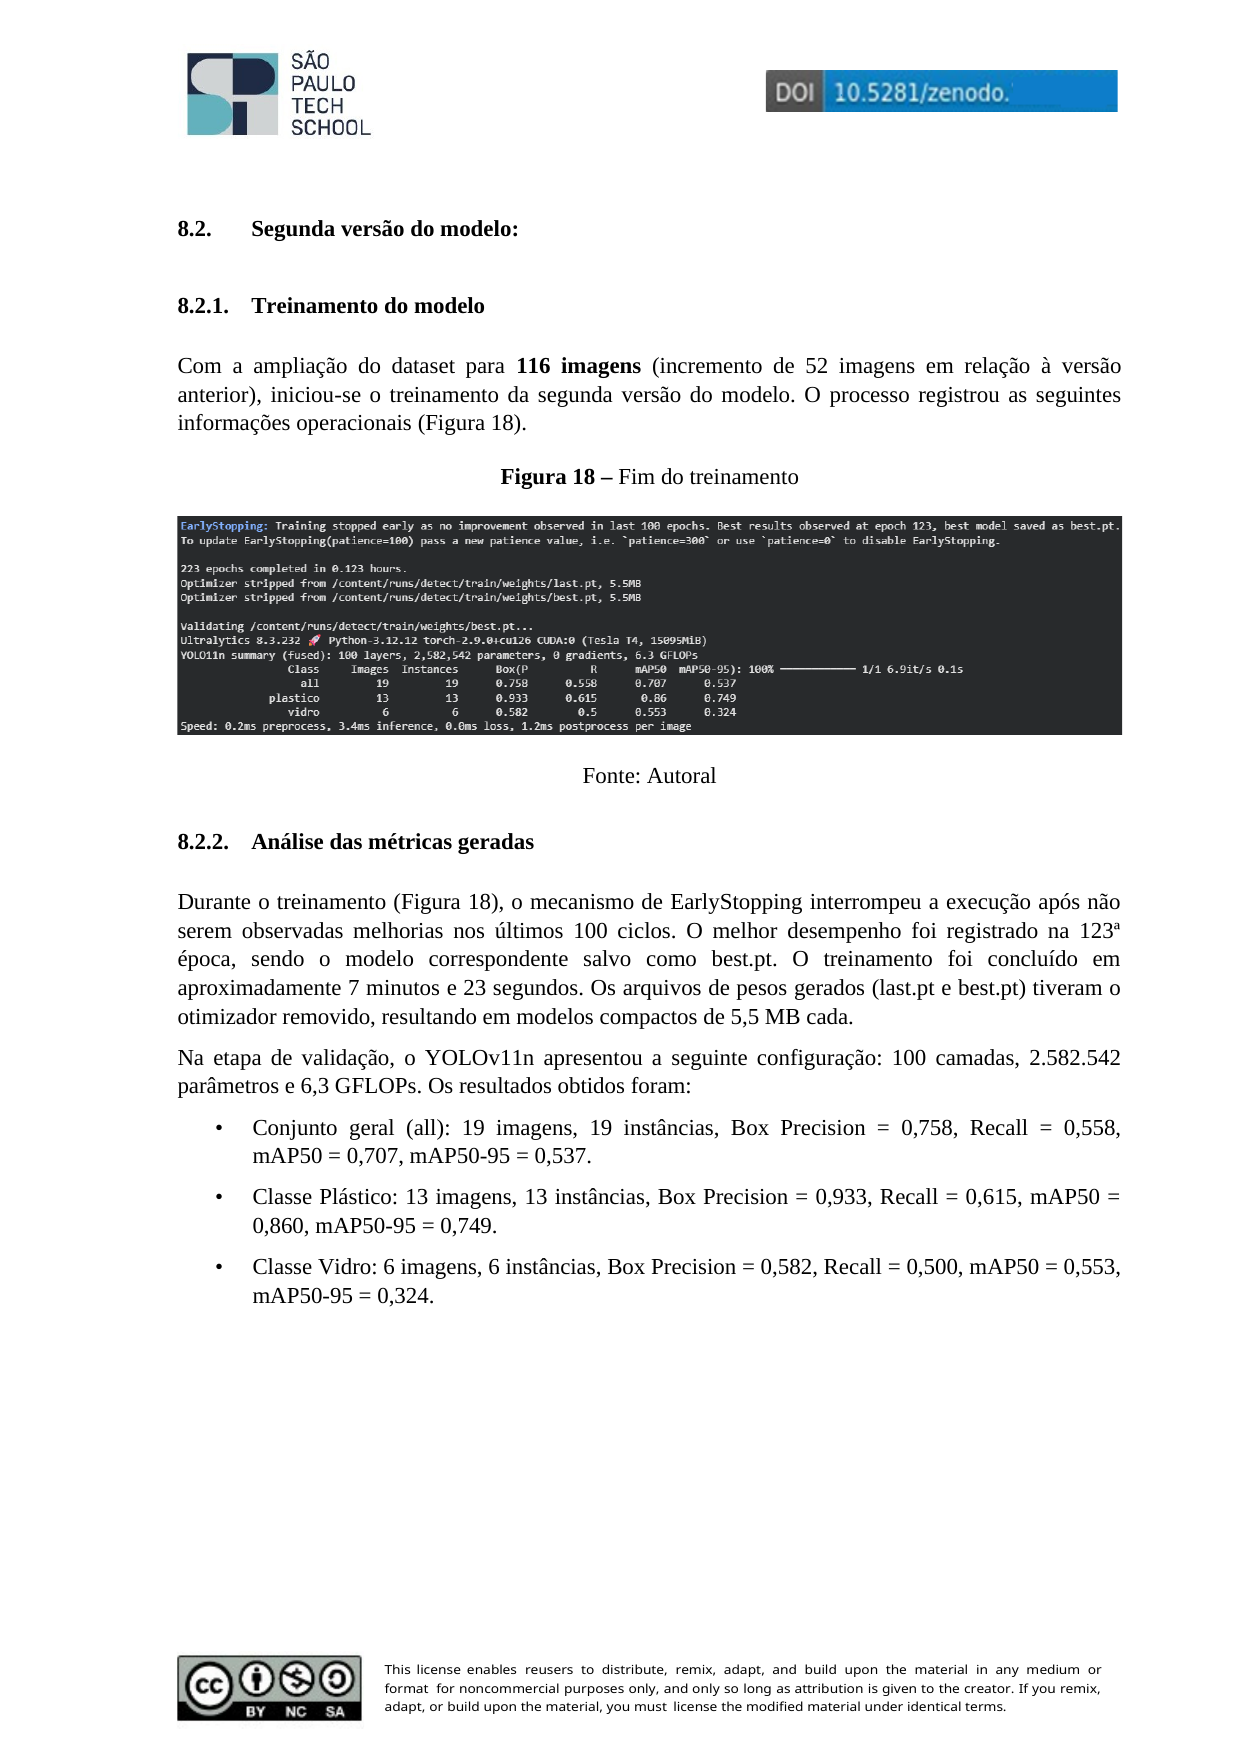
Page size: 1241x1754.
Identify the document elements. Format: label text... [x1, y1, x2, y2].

text Durante o treinamento (Figura 18), o mecanismo de EarlyStopping interrompeu a execução após não serem observadas melhorias nos últimos 100 ciclos. O melhor desempenho foi registrado na 123ª época, sendo o modelo correspondente salvo como best.pt. O treinamento foi concluído em aproximadamente 7 minutos e 23 segundos. Os arquivos de pesos gerados (last.pt e best.pt) tiveram o otimizador removido, resultando em modelos compactos de 5,5 MB cada. [177, 888, 1122, 1029]
picture [176, 1651, 365, 1729]
list Classe Vidro: 6 imagens, 6 instâncias, Box Precision = 0,582, Recall = 0,500, mAP50 = 0,553, mAP50-95 = 0,324. [215, 1253, 1122, 1308]
text Segunda versão do modelo: [177, 215, 1122, 241]
text Fonte: Autoral [177, 762, 1122, 788]
picture [764, 70, 1118, 111]
list Análise das métricas geradas [177, 828, 1122, 854]
list Treinamento do modelo [177, 292, 1122, 318]
list Classe Plástico: 13 imagens, 13 instâncias, Box Precision = 0,933, Recall = 0,615, mAP50 = 0,860, mAP50-95 = 0,749. [215, 1183, 1122, 1238]
text Figura 18 – Fim do treinamento [177, 463, 1122, 489]
picture [177, 44, 374, 138]
picture [177, 516, 1123, 735]
text Na etapa de validação, o YOLOv11n apresentou a seguinte configuração: 100 camadas, 2.582.542 parâmetros e 6,3 GFLOPs. Os resultados obtidos foram: [177, 1044, 1122, 1099]
text Com a ampliação do dataset para 116 imagens (incremento de 52 imagens em relação à versão anterior), iniciou-se o treinamento da segunda versão do modelo. O processo registrou as seguintes informações operacionais (Figura 18). [177, 352, 1122, 436]
list Conjunto geral (all): 19 imagens, 19 instâncias, Box Precision = 0,758, Recall = 0,558, mAP50 = 0,707, mAP50-95 = 0,537. [215, 1114, 1122, 1169]
